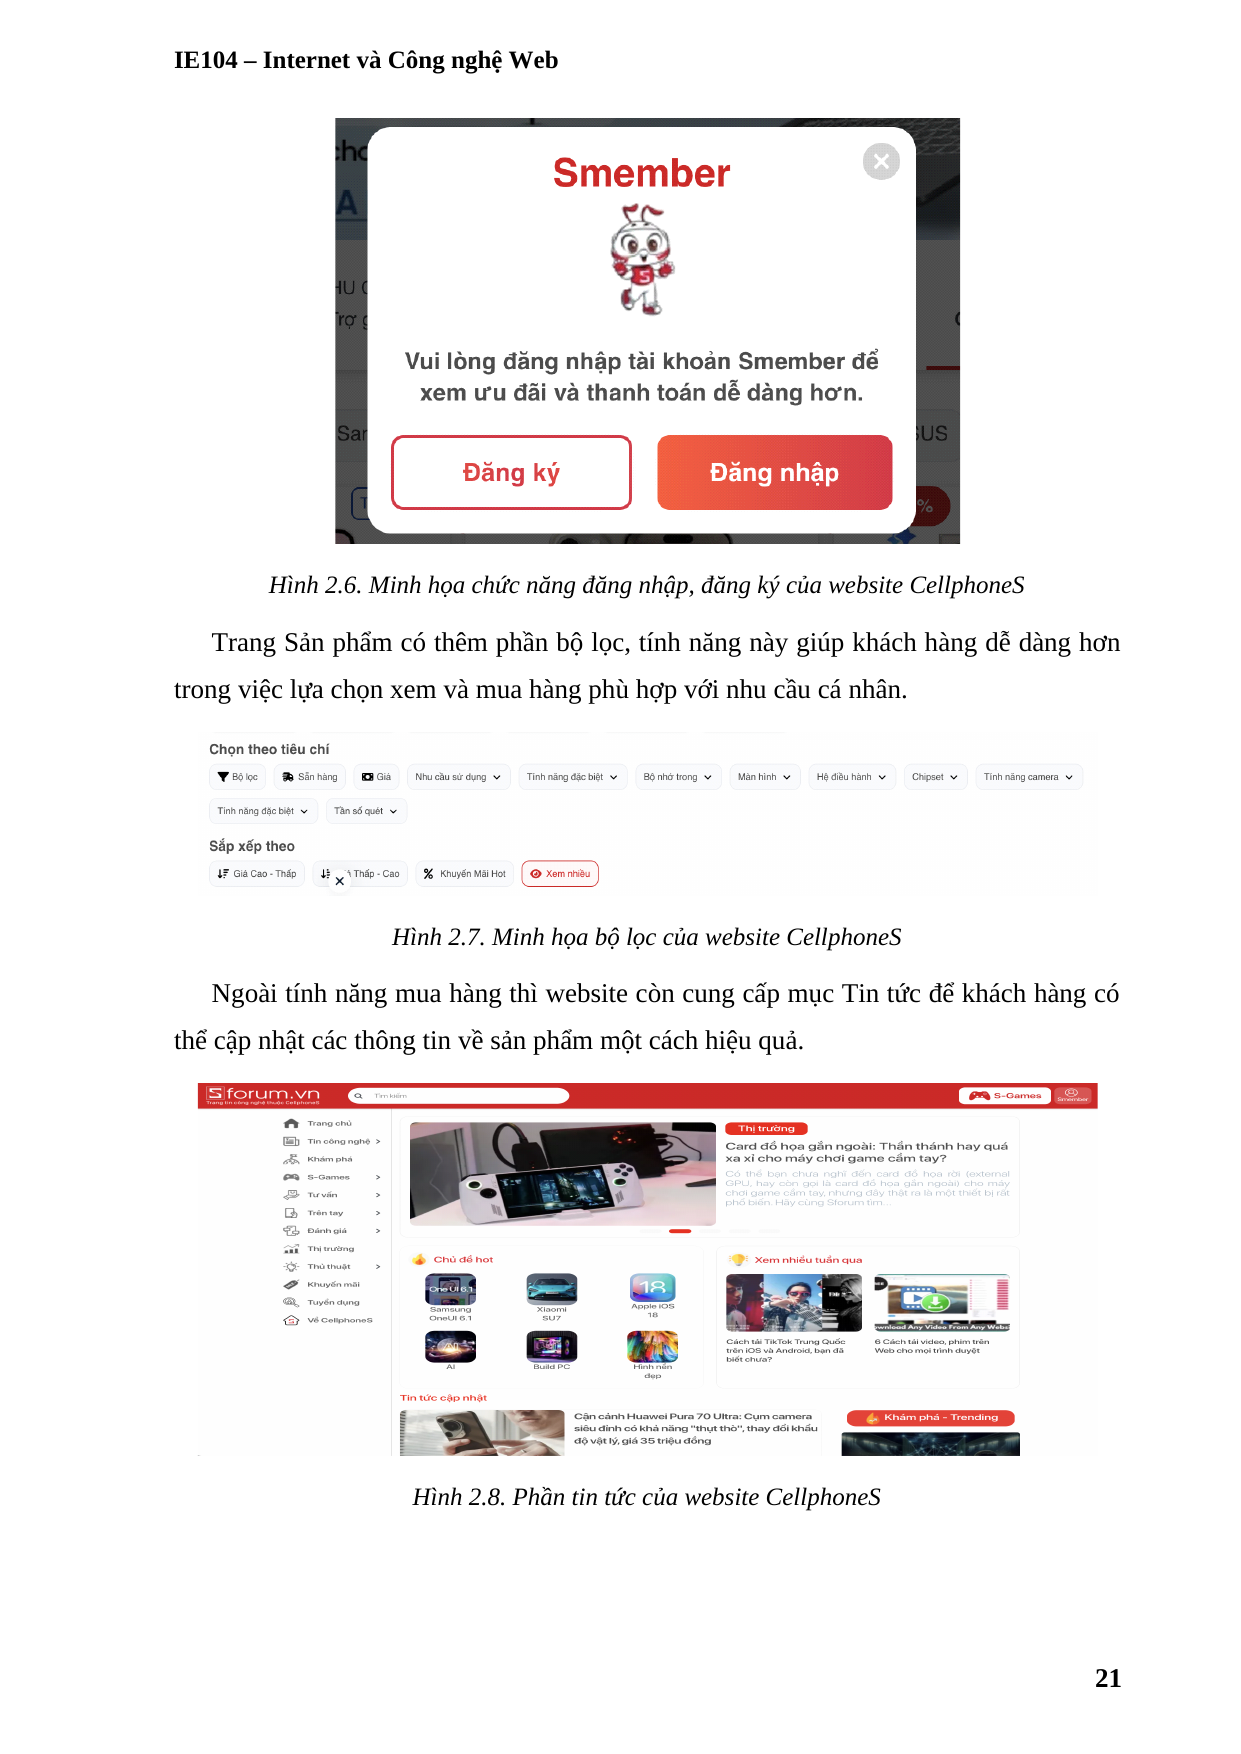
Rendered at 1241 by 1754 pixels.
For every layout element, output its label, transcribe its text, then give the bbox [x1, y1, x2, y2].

text Hình 2.7. Minh họa bộ lọc của website CellphoneS [174, 922, 1122, 951]
picture [197, 732, 1098, 896]
picture [197, 1083, 1098, 1456]
text Trang Sản phẩm có thêm phần bộ lọc, tính năng này giúp khách hàng dễ dàng hơn trong việc lựa chọn xem và mua hàng phù hợp với nhu cầu cá nhân. [174, 626, 1122, 704]
picture [335, 118, 961, 544]
text Hình 2.8. Phần tin tức của website CellphoneS [174, 1482, 1122, 1511]
text Hình 2.6. Minh họa chức năng đăng nhập, đăng ký của website CellphoneS [174, 571, 1122, 599]
text Ngoài tính năng mua hàng thì website còn cung cấp mục Tin tức để khách hàng có thể cập nhật các thông tin về sản phẩm một cách hiệu quả. [174, 978, 1122, 1055]
